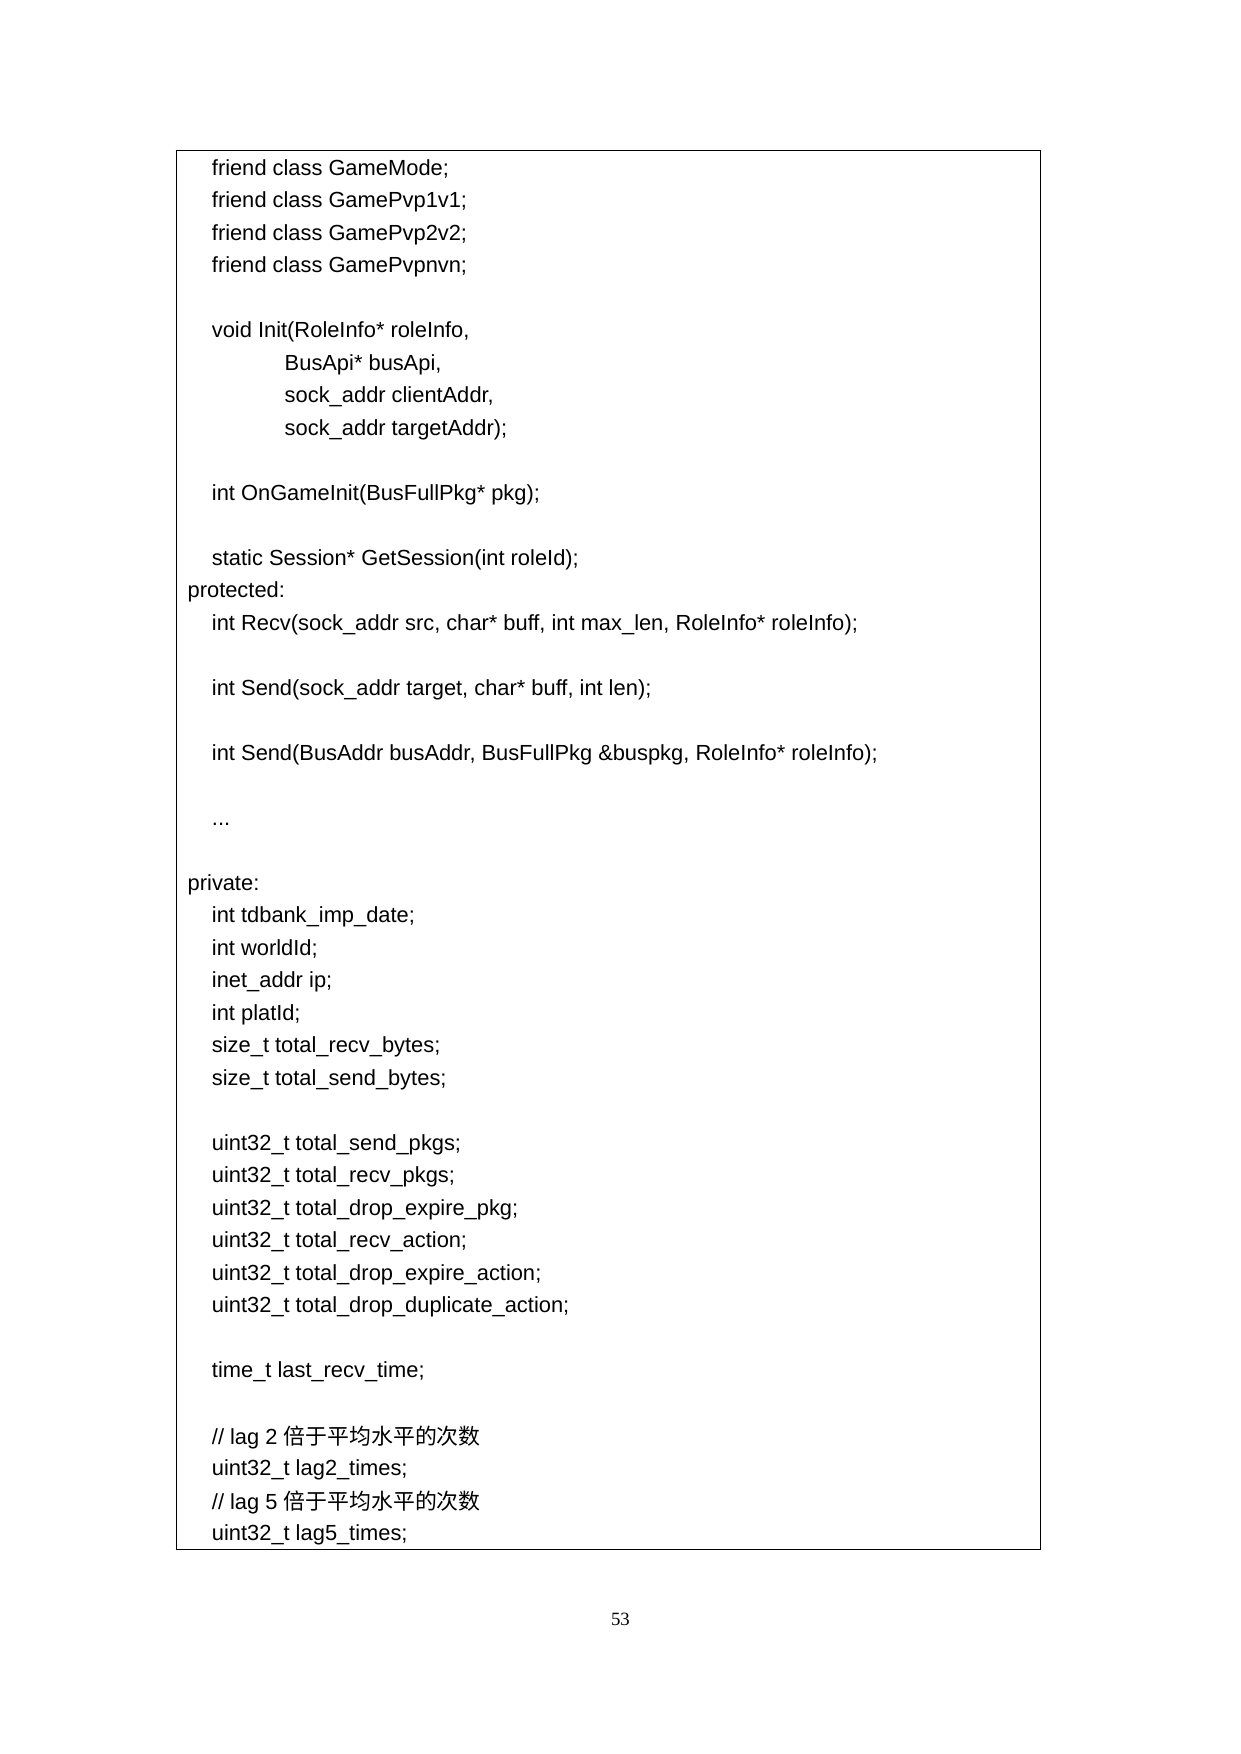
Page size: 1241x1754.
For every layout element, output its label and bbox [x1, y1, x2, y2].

table_header [177, 151, 1040, 1548]
